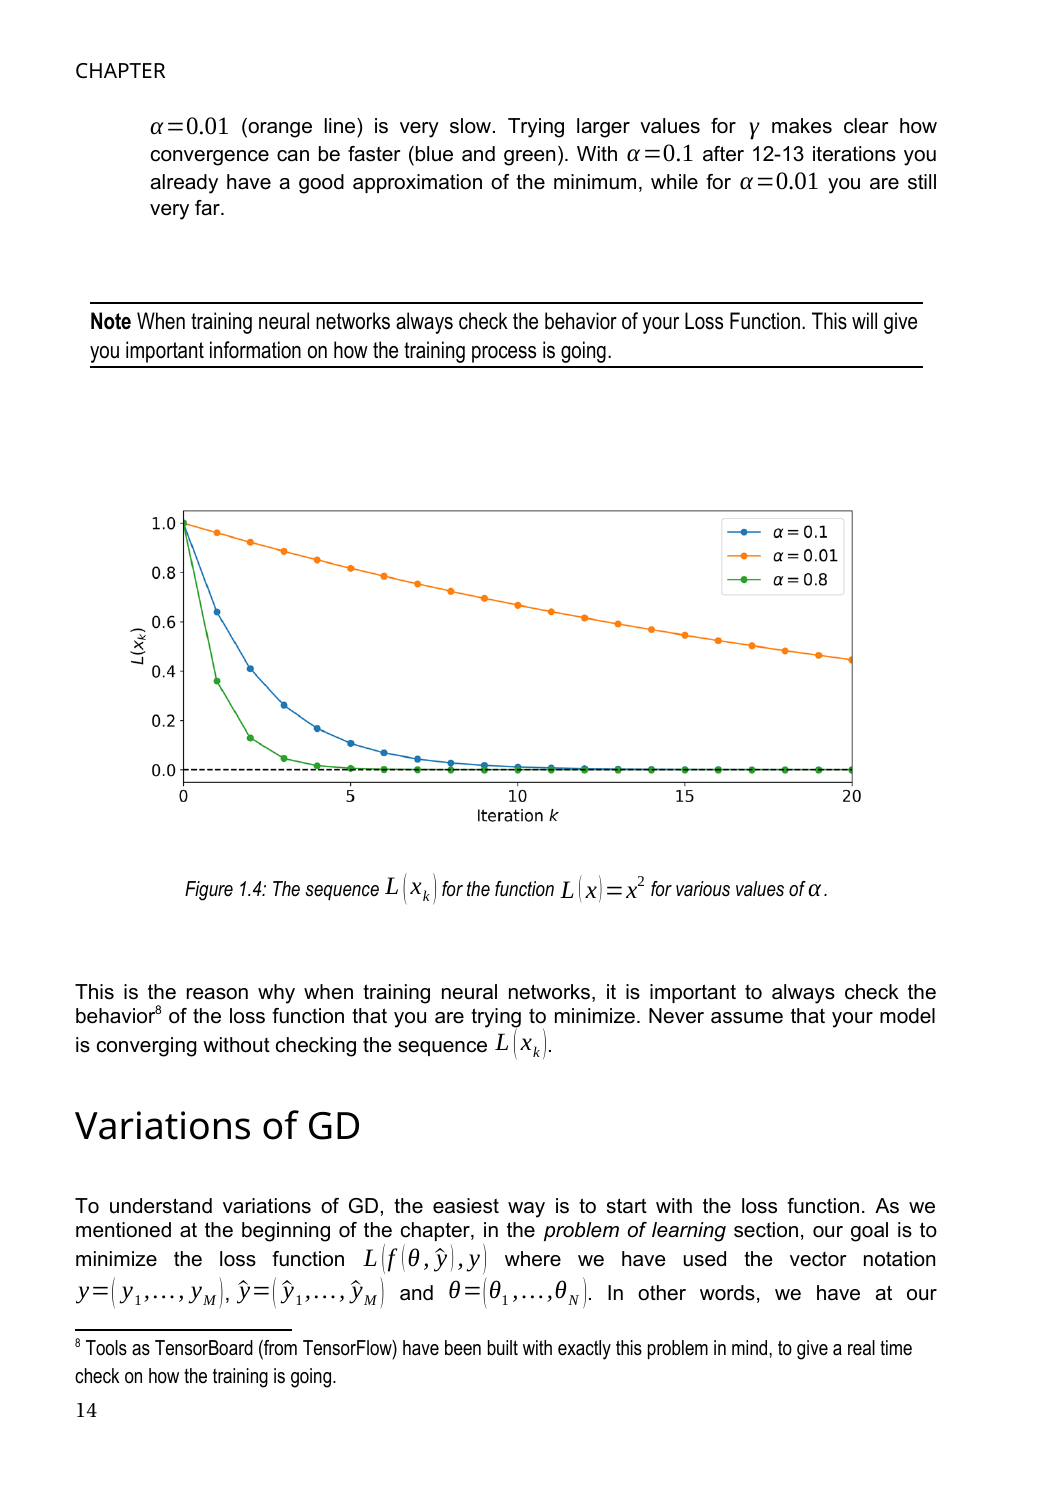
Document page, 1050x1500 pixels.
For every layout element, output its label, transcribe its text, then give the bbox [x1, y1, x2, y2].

text This is the reason why when training neural networks, it is important to always check the behavior of the loss function that you are trying to minimize. Never assume that your model is converging without checking the sequence . [75, 979, 937, 1062]
picture [75, 467, 938, 827]
text Figure 1.4: The sequence for the function for various values of . [75, 871, 937, 906]
subtitle Variations of GD [75, 1099, 937, 1151]
text Note When training neural networks always check the behavior of your Loss Function. This will give you important information on how the training process is going. [90, 304, 923, 366]
